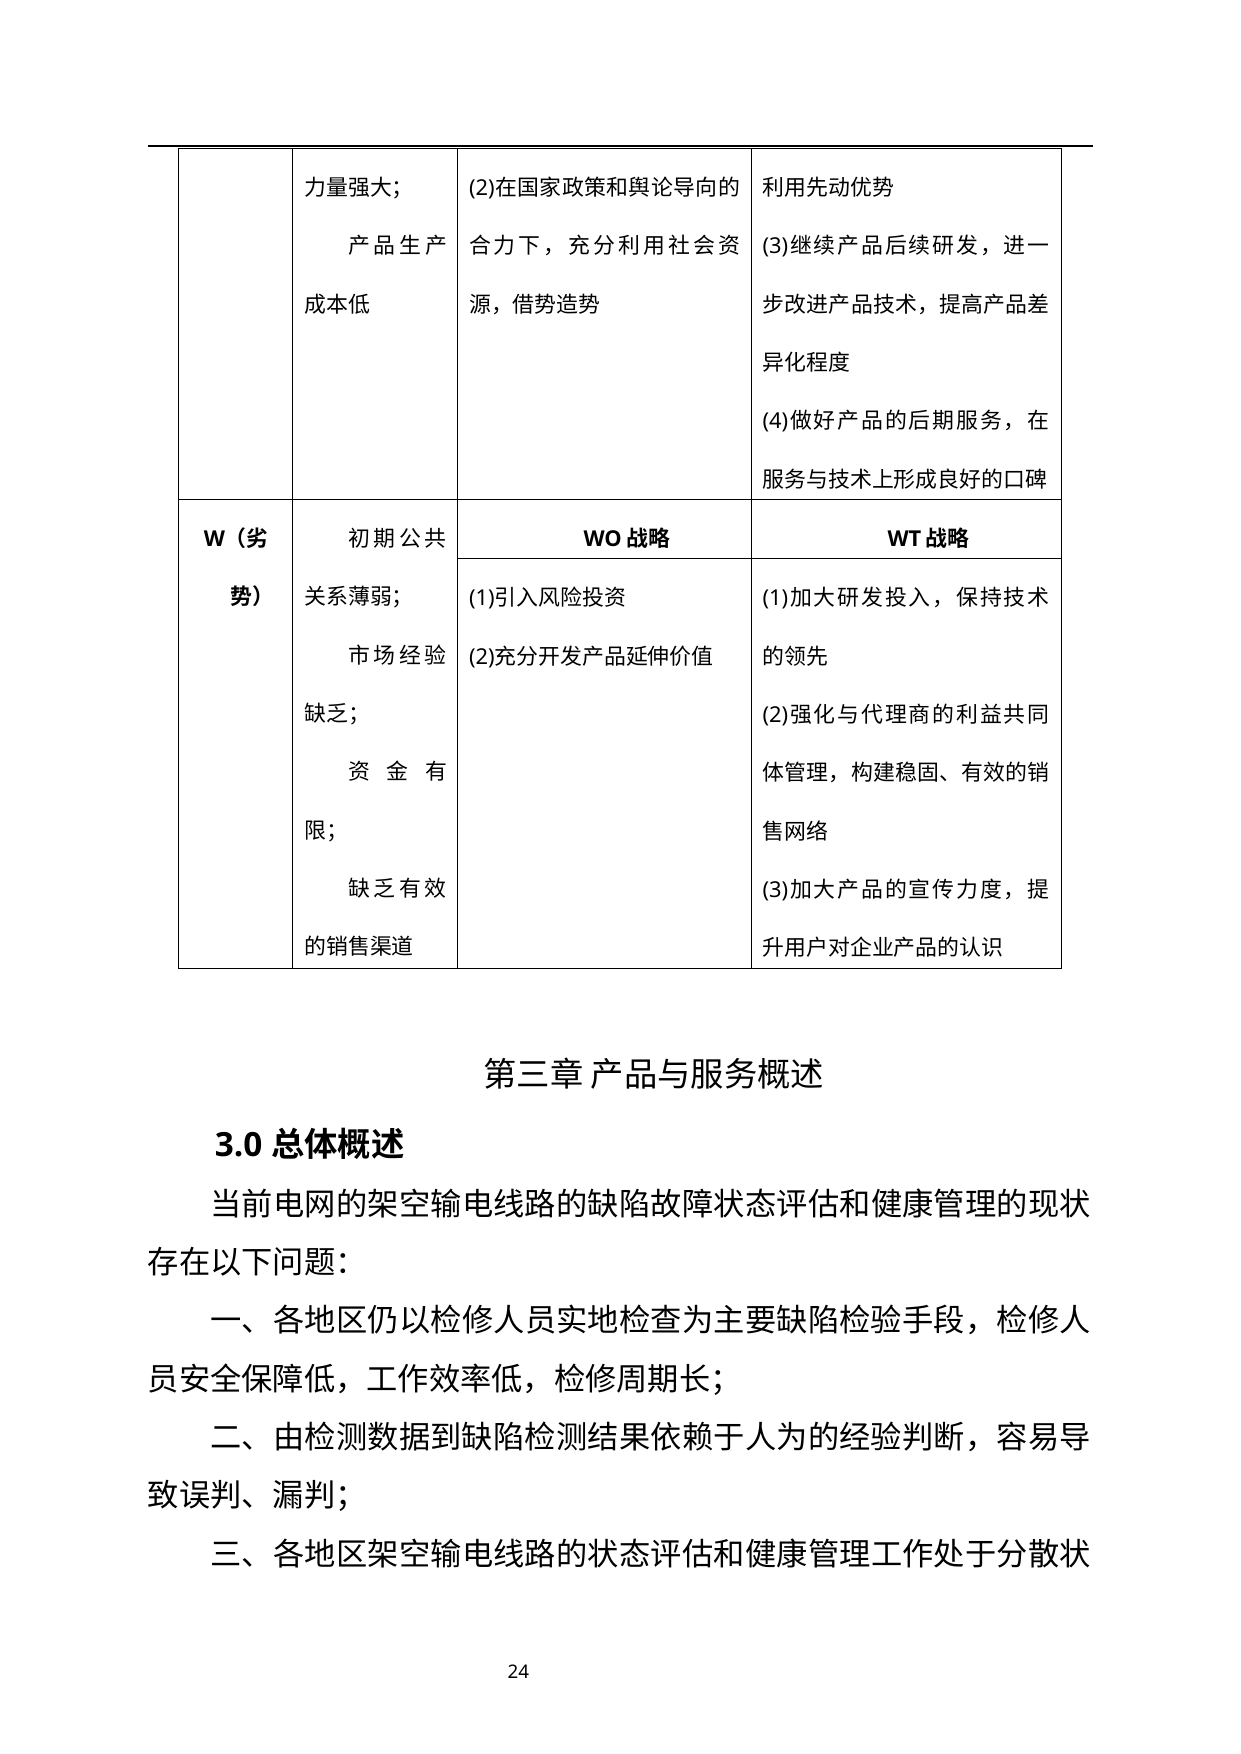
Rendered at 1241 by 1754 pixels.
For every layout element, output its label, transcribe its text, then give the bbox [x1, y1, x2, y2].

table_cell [458, 149, 751, 499]
table_cell (1)引入风险投资 (2)充分开发产品延伸价值 [458, 559, 751, 967]
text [148, 1518, 1093, 1577]
subtitle 第三章 产品与服务概述 [148, 1039, 1093, 1098]
text 当前电网的架空输电线路的缺陷故障状态评估和健康管理的现状存在以下问题： [148, 1168, 1093, 1285]
table_cell W（劣势） [179, 500, 292, 967]
table_cell WT战略 [752, 500, 1061, 558]
table_cell 初期公共关系薄弱； 市场经验缺乏； 资金有限； 缺乏有效的销售渠道 [293, 500, 457, 967]
table_cell WO战略 [458, 500, 751, 558]
text 二、由检测数据到缺陷检测结果依赖于人为的经验判断，容易导致误判、漏判； [148, 1402, 1093, 1518]
text 一、各地区仍以检修人员实地检查为主要缺陷检验手段，检修人员安全保障低，工作效率低，检修周期长； [148, 1285, 1093, 1402]
subtitle 3.0 总体概述 [148, 1110, 1093, 1168]
table_cell (1)加大研发投入，保持技术的领先 (2)强化与代理商的利益共同体管理，构建稳固、有效的销售网络 (3)加大产品的宣传力度，提升用户对企业产品的认识 [752, 559, 1061, 967]
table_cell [752, 149, 1061, 499]
